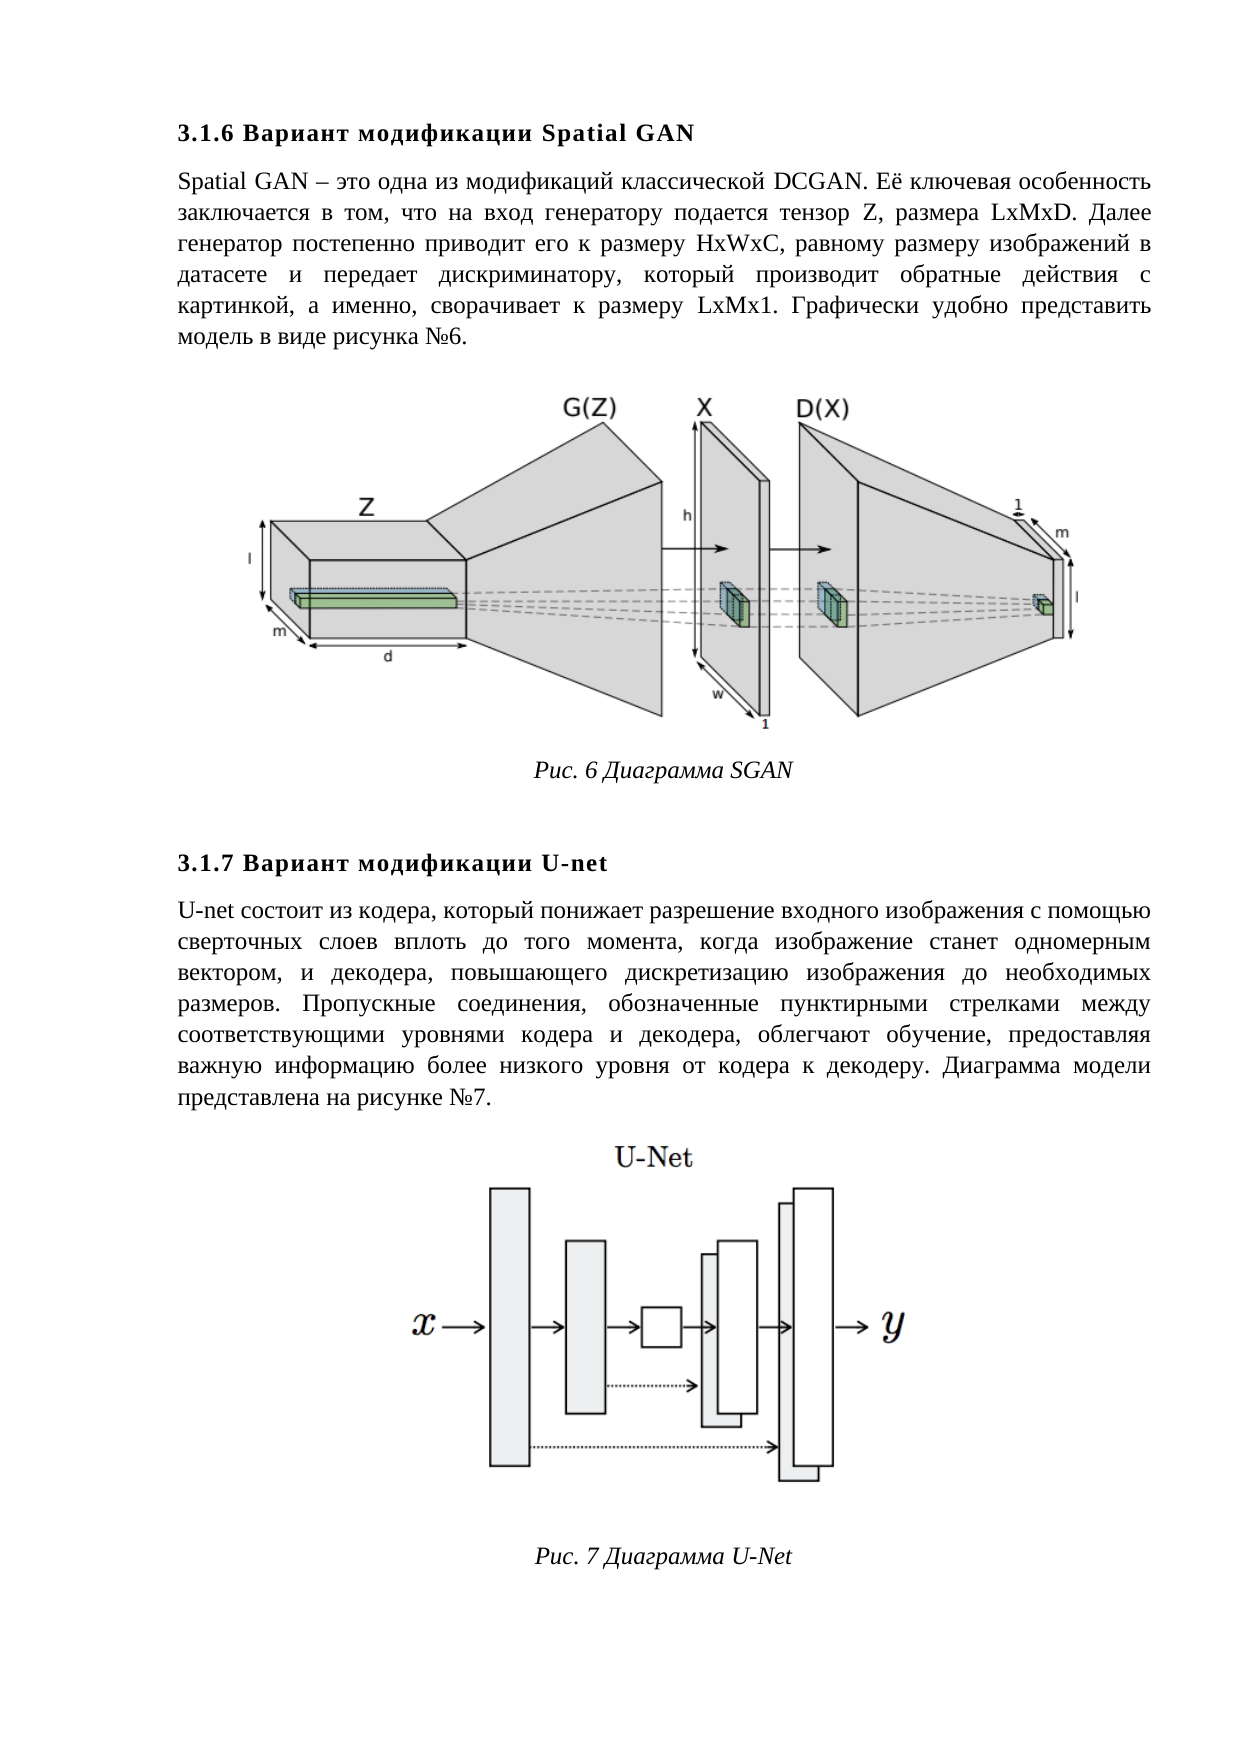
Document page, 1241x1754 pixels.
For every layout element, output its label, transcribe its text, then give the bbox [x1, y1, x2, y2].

text Spatial GAN – это одна из модификаций классической DCGAN. Её ключевая особенность заключается в том, что на вход генератору подается тензор Z, размера LxMxD. Далее генератор постепенно приводит его к размеру HxWxC, равному размеру изображений в датасете и передает дискриминатору, который производит обратные действия с картинкой, а именно, сворачивает к размеру LxMx1. Графически удобно представить модель в виде рисунка №6. [177, 166, 1152, 350]
text U-net состоит из кодера, который понижает разрешение входного изображения с помощью сверточных слоев вплоть до того момента, когда изображение станет одномерным вектором, и декодера, повышающего дискретизацию изображения до необходимых размеров. Пропускные соединения, обозначенные пунктирными стрелками между соответствующими уровнями кодера и декодера, облегчают обучение, предоставляя важную информацию более низкого уровня от кодера к декодеру. Диаграмма модели представлена на рисунке №7. [177, 895, 1152, 1110]
picture [245, 368, 1084, 736]
text 3.1.6 Вариант модификации Spatial GAN [177, 118, 1152, 147]
picture [377, 1115, 952, 1521]
text 3.1.7 Вариант модификации U-net [177, 848, 1152, 876]
text Рис. 6 Диаграмма SGAN [177, 755, 1152, 784]
